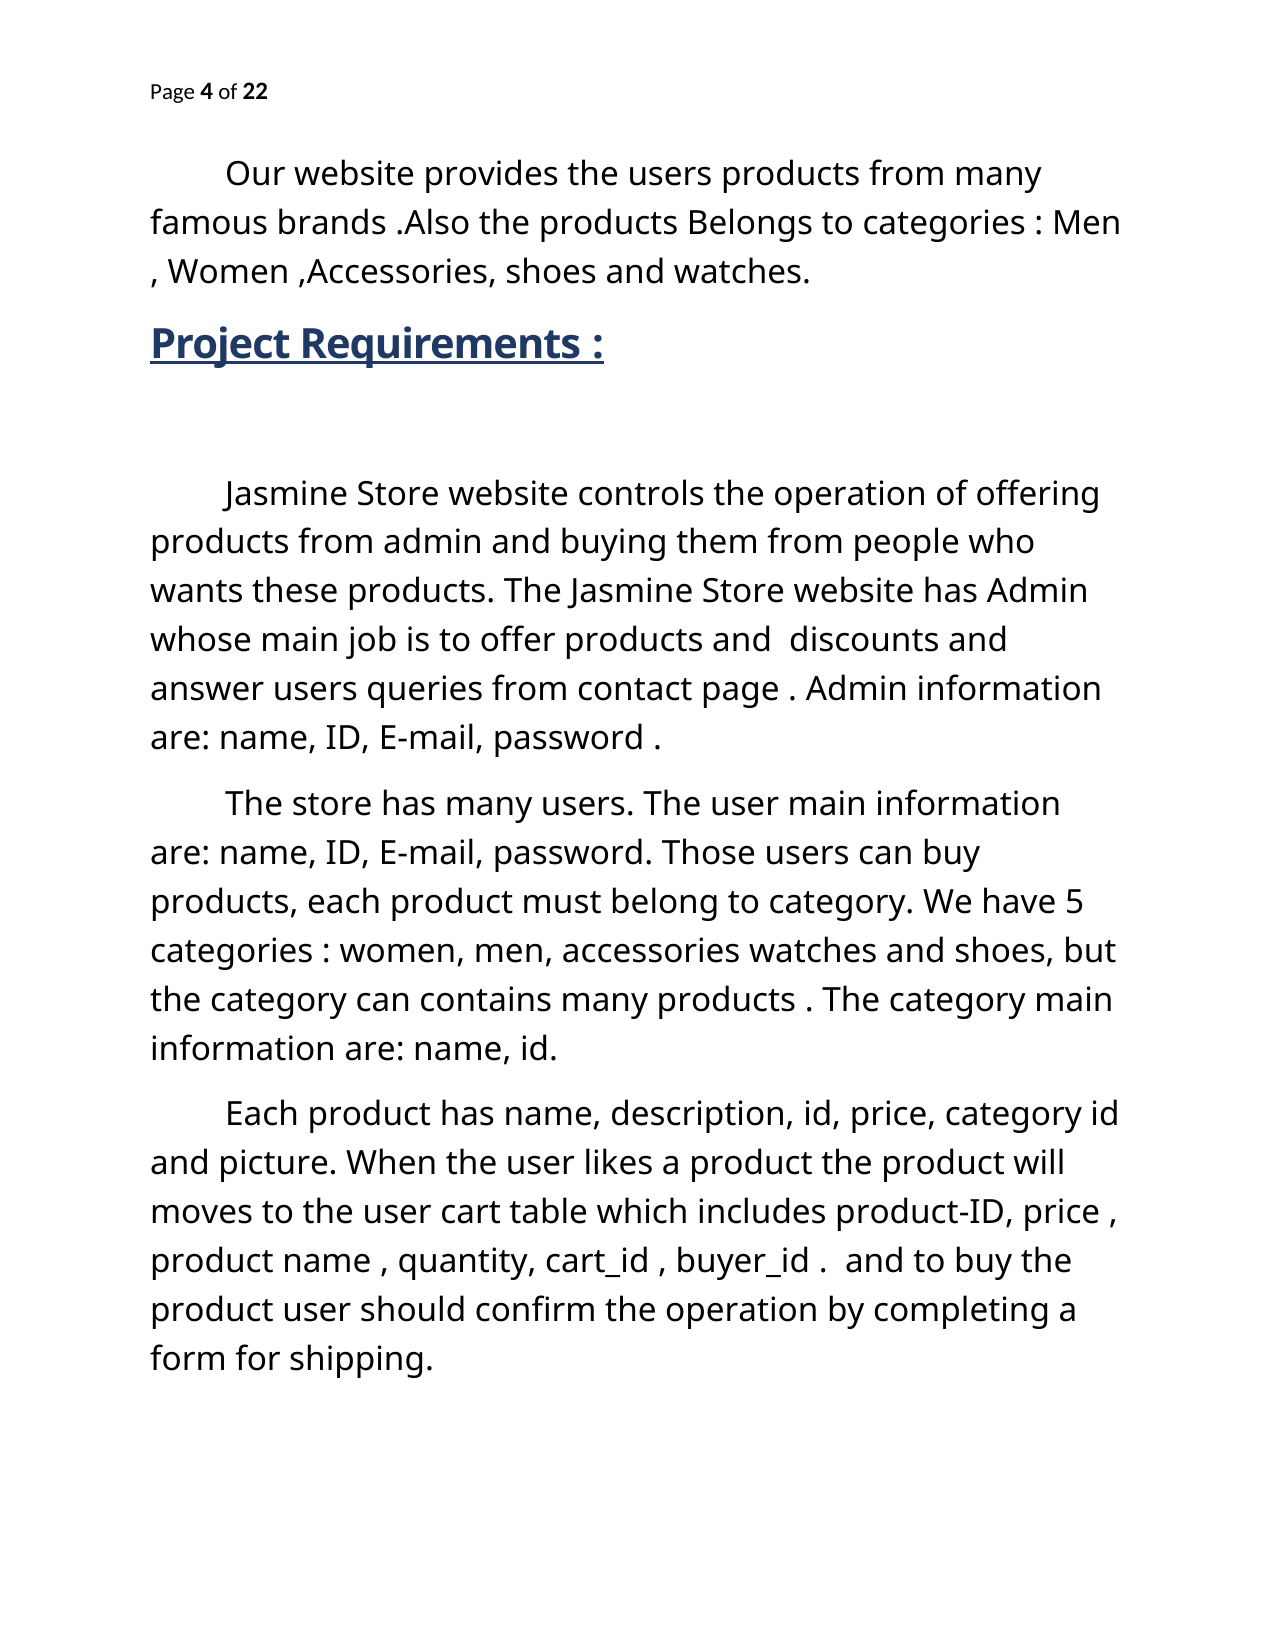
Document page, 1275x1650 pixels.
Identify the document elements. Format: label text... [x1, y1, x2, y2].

text Each product has name, description, id, price, category id and picture. When the user likes a product the product will moves to the user cart table which includes product-ID, price , product name , quantity, cart_id , buyer_id . and to buy the product user should confirm the operation by completing a form for shipping. [150, 1090, 1125, 1380]
text Project Requirements : [150, 313, 1125, 370]
text The store has many users. The user main information are: name, ID, E-mail, password. Those users can buy products, each product must belong to category. We have 5 categories : women, men, accessories watches and shoes, but the category can contains many products . The category main information are: name, id. [150, 780, 1125, 1070]
text Jasmine Store website controls the operation of offering products from admin and buying them from people who wants these products. The Jasmine Store website has Admin whose main job is to offer products and discounts and answer users queries from contact page . Admin information are: name, ID, E-mail, password . [150, 469, 1125, 759]
text Our website provides the users products from many famous brands .Also the products Belongs to categories : Men , Women ,Accessories, shoes and watches. [150, 150, 1125, 293]
